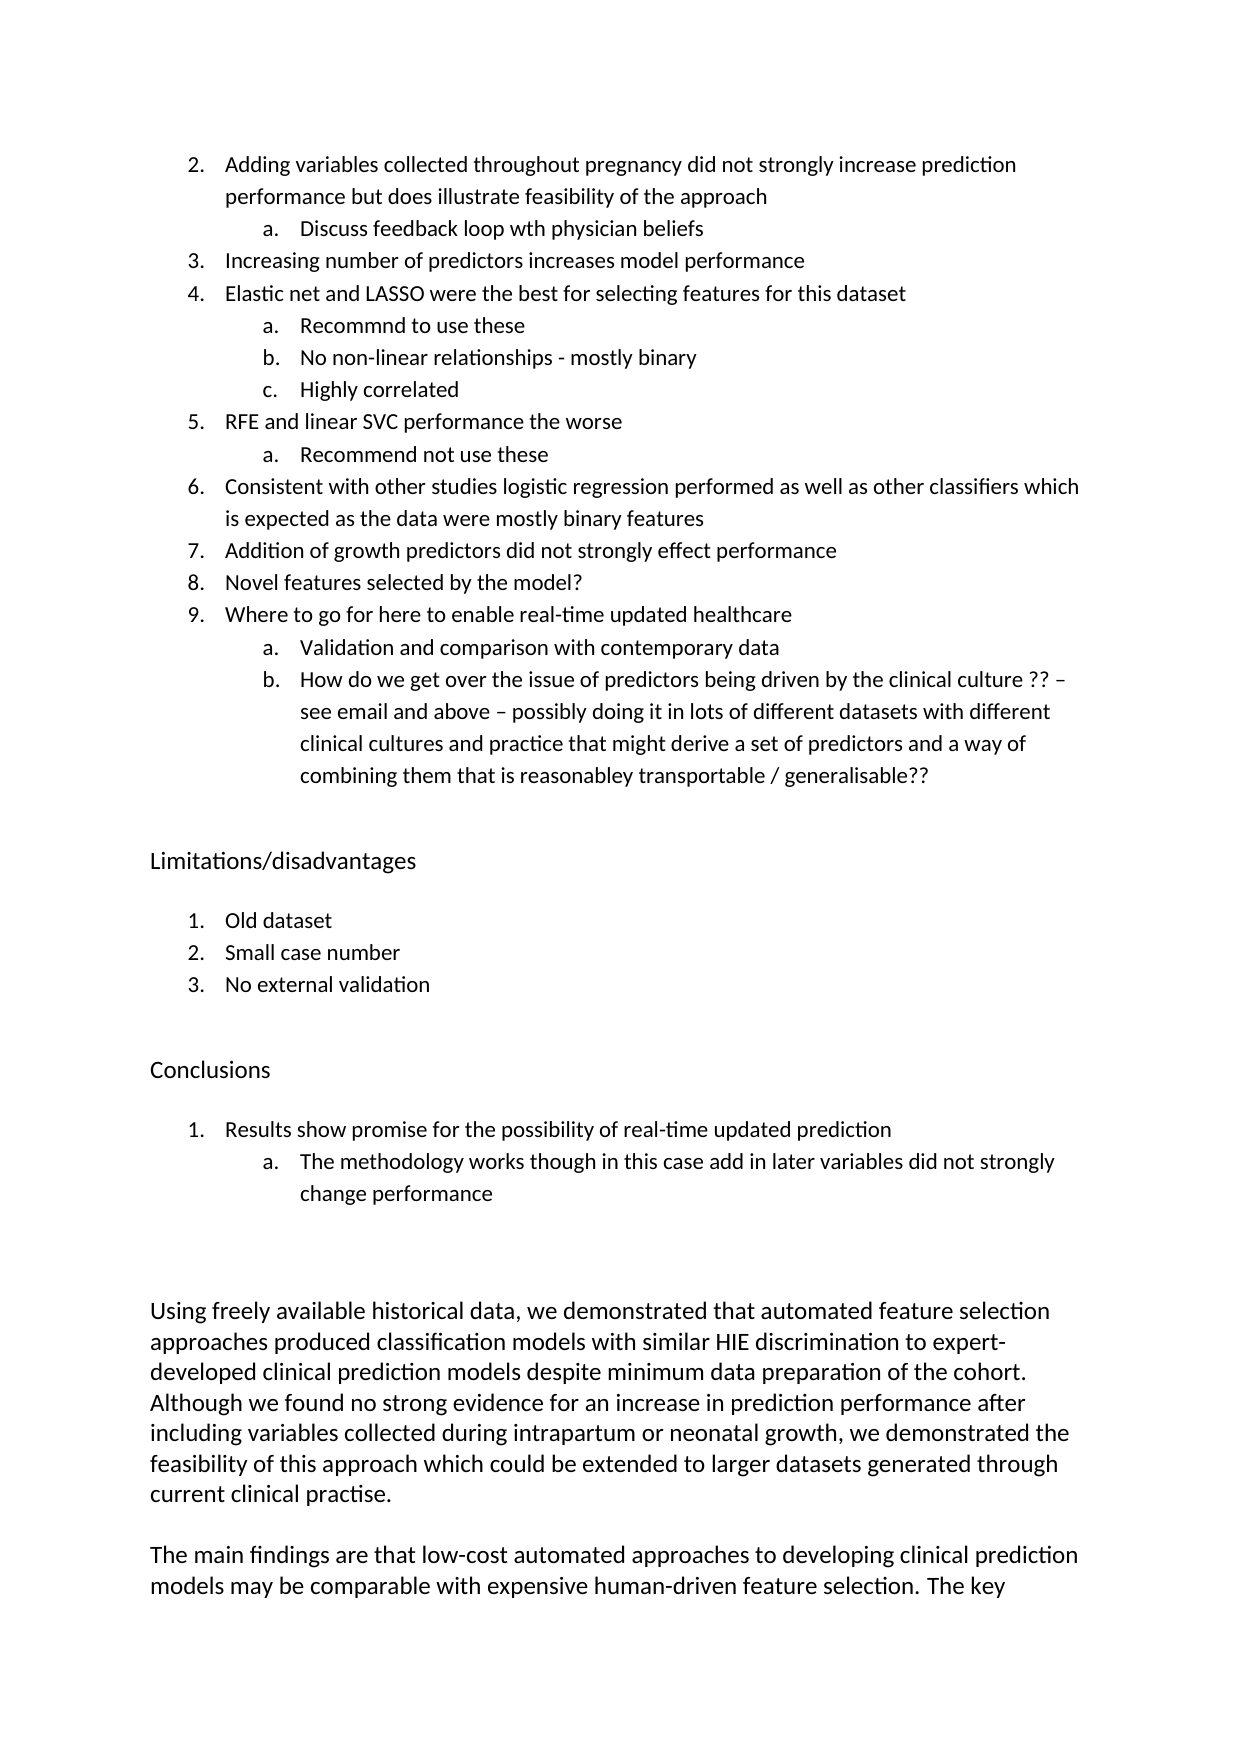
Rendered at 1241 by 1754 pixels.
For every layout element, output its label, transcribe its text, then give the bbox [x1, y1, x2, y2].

list Highly correlated [262, 375, 1090, 403]
list Discuss feedback loop wth physician beliefs [262, 214, 1090, 242]
list Old dataset [187, 906, 1090, 934]
text Using freely available historical data, we demonstrated that automated feature selection approaches produced classification models with similar HIE discrimination to expert-developed clinical prediction models despite minimum data preparation of the cohort. Although we found no strong evidence for an increase in prediction performance after including variables collected during intrapartum or neonatal growth, we demonstrated the feasibility of this approach which could be extended to larger datasets generated through current clinical practise. [150, 1295, 1090, 1509]
list No non-linear relationships - mostly binary [262, 343, 1090, 371]
list RFE and linear SVC performance the worse [187, 407, 1090, 436]
list Recommnd to use these [262, 311, 1090, 339]
text Limitations/disadvantages [150, 845, 1090, 876]
list Small case number [187, 938, 1090, 966]
list Increasing number of predictors increases model performance [187, 247, 1090, 274]
list Consistent with other studies logistic regression performed as well as other classifiers which is expected as the data were mostly binary features [187, 472, 1090, 532]
list How do we get over the issue of predictors being driven by the clinical culture ?? – see email and above – possibly doing it in lots of different datasets with different clinical cultures and practice that might derive a set of predictors and a way of combining them that is reasonabley transportable / generalisable?? [262, 665, 1090, 789]
list Results show promise for the possibility of real-time updated prediction [187, 1115, 1090, 1143]
list Elastic net and LASSO were the best for selecting features for this dataset [187, 279, 1090, 307]
list Where to go for here to enable real-time updated healthcare [187, 601, 1090, 629]
list Recommend not use these [262, 440, 1090, 468]
list Addition of growth predictors did not strongly effect performance [187, 536, 1090, 564]
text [150, 1539, 1090, 1600]
list No external validation [187, 971, 1090, 998]
list Adding variables collected throughout pregnancy did not strongly increase prediction performance but does illustrate feasibility of the approach [187, 150, 1090, 210]
list Novel features selected by the model? [187, 568, 1090, 596]
list Validation and comparison with contemporary data [262, 633, 1090, 661]
text Conclusions [150, 1054, 1090, 1084]
list The methodology works though in this case add in later variables did not strongly change performance [262, 1147, 1090, 1207]
